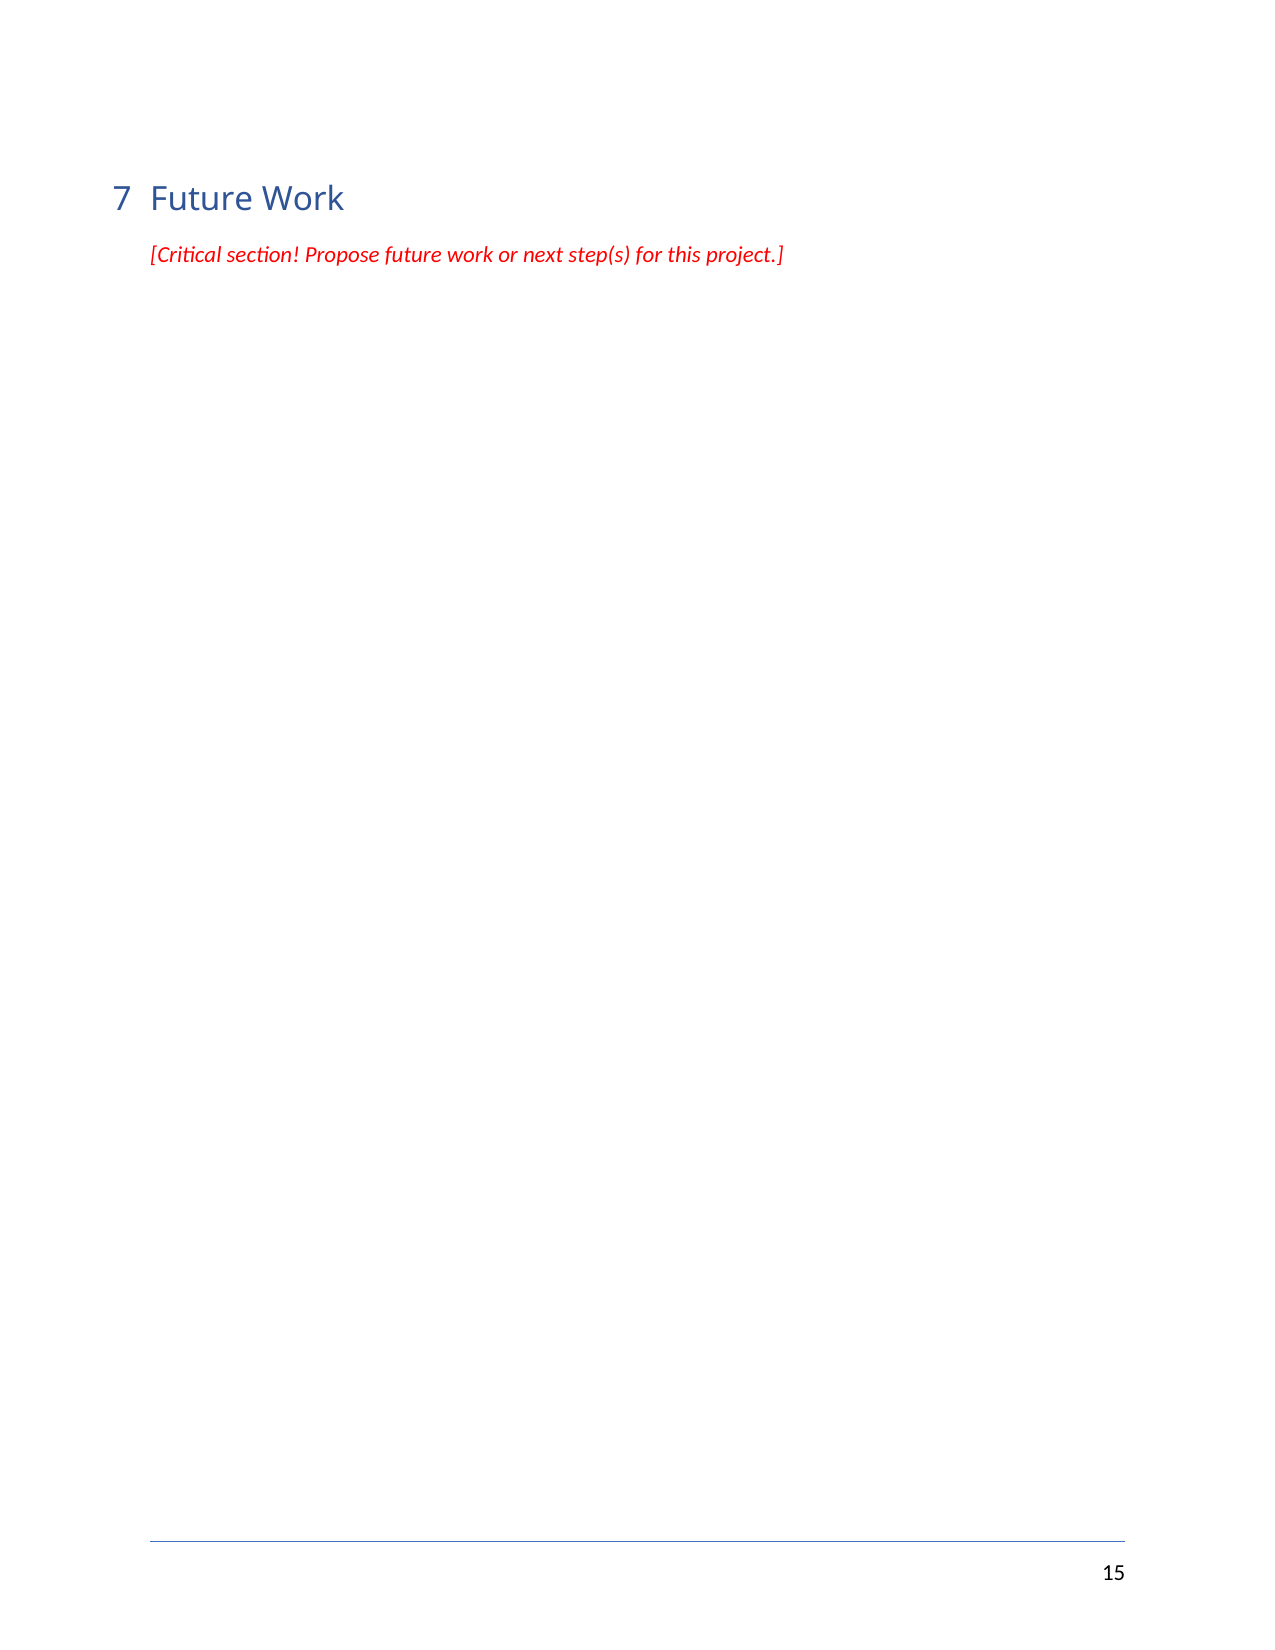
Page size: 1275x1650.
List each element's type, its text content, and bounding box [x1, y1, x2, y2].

subtitle Future Work [112, 175, 1125, 220]
text [Critical section! Propose future work or next step(s) for this project.] [150, 241, 1125, 269]
